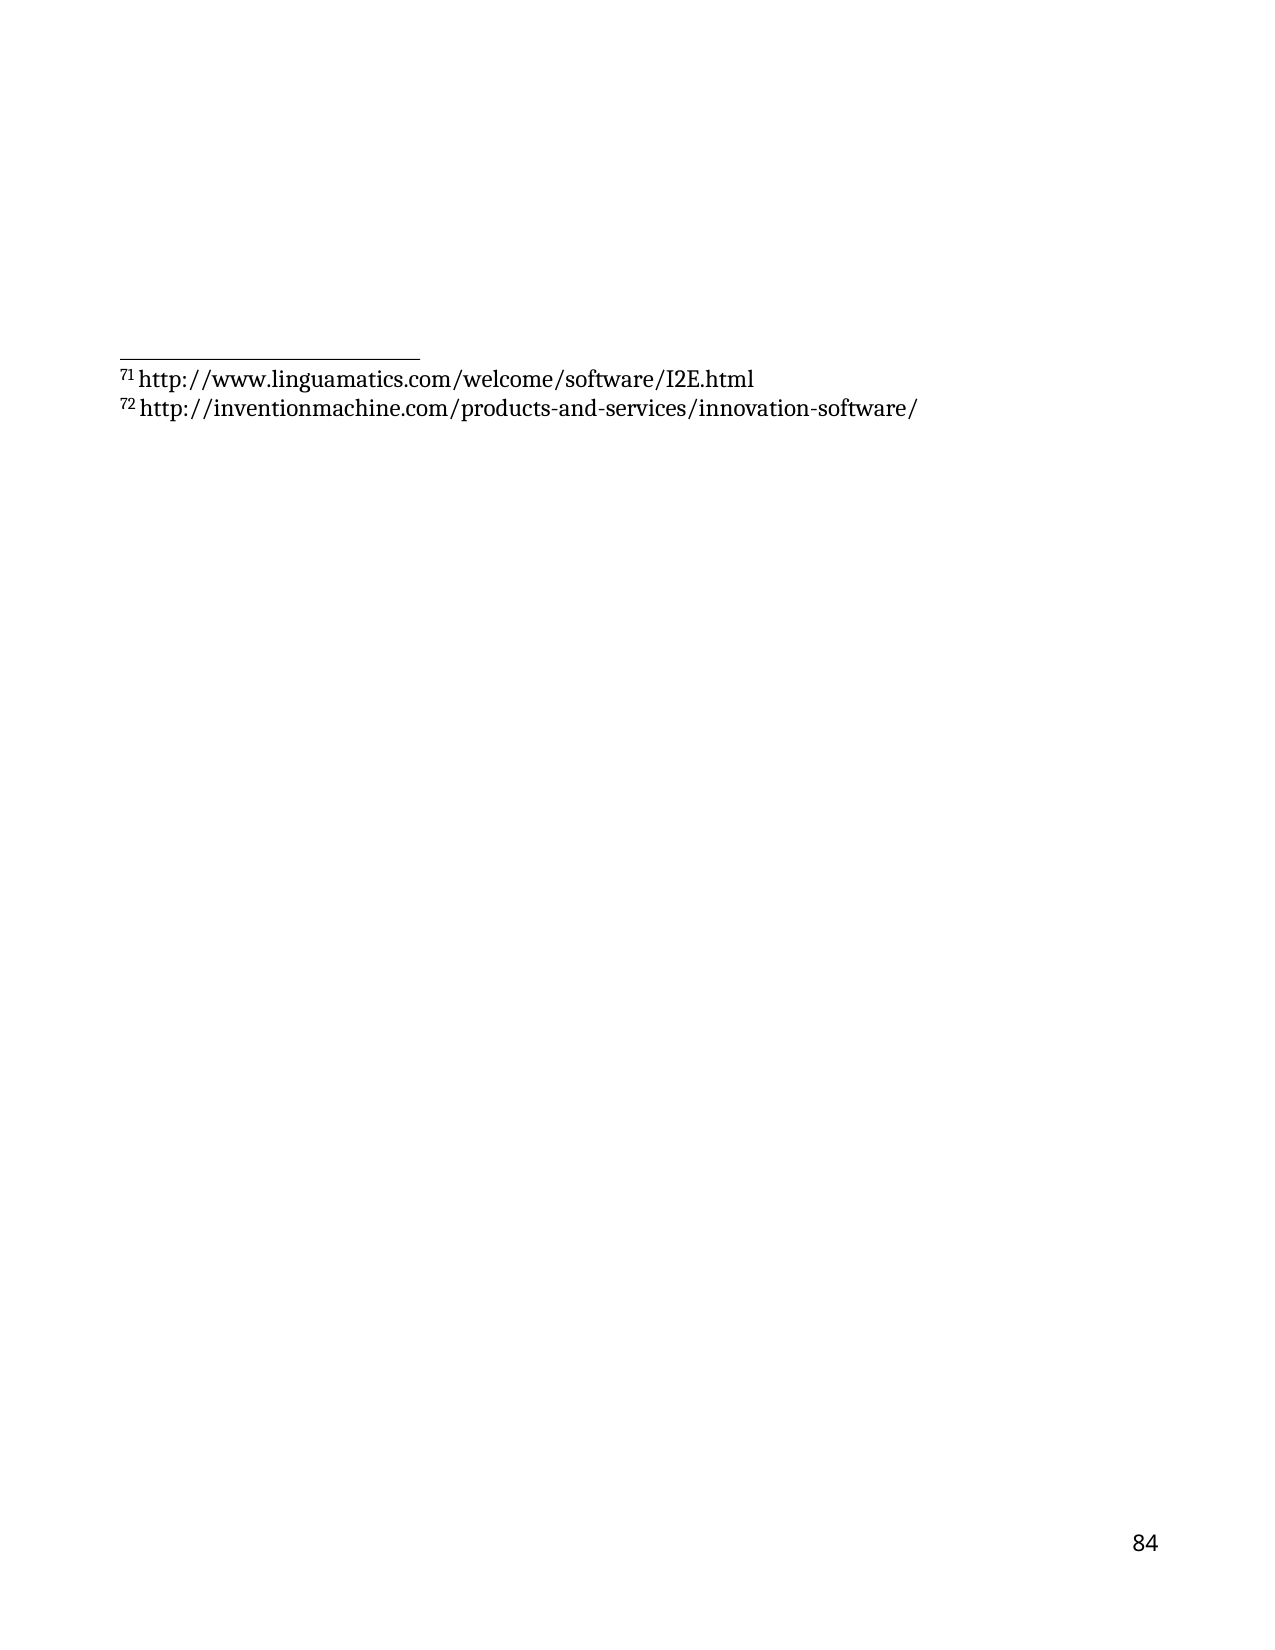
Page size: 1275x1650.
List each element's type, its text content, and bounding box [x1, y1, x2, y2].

text 71 http://www.linguamatics.com/welcome/software/I2E.html [120, 364, 1167, 393]
text 72 http://inventionmachine.com/products-and-services/innovation-software/ [120, 393, 1167, 422]
